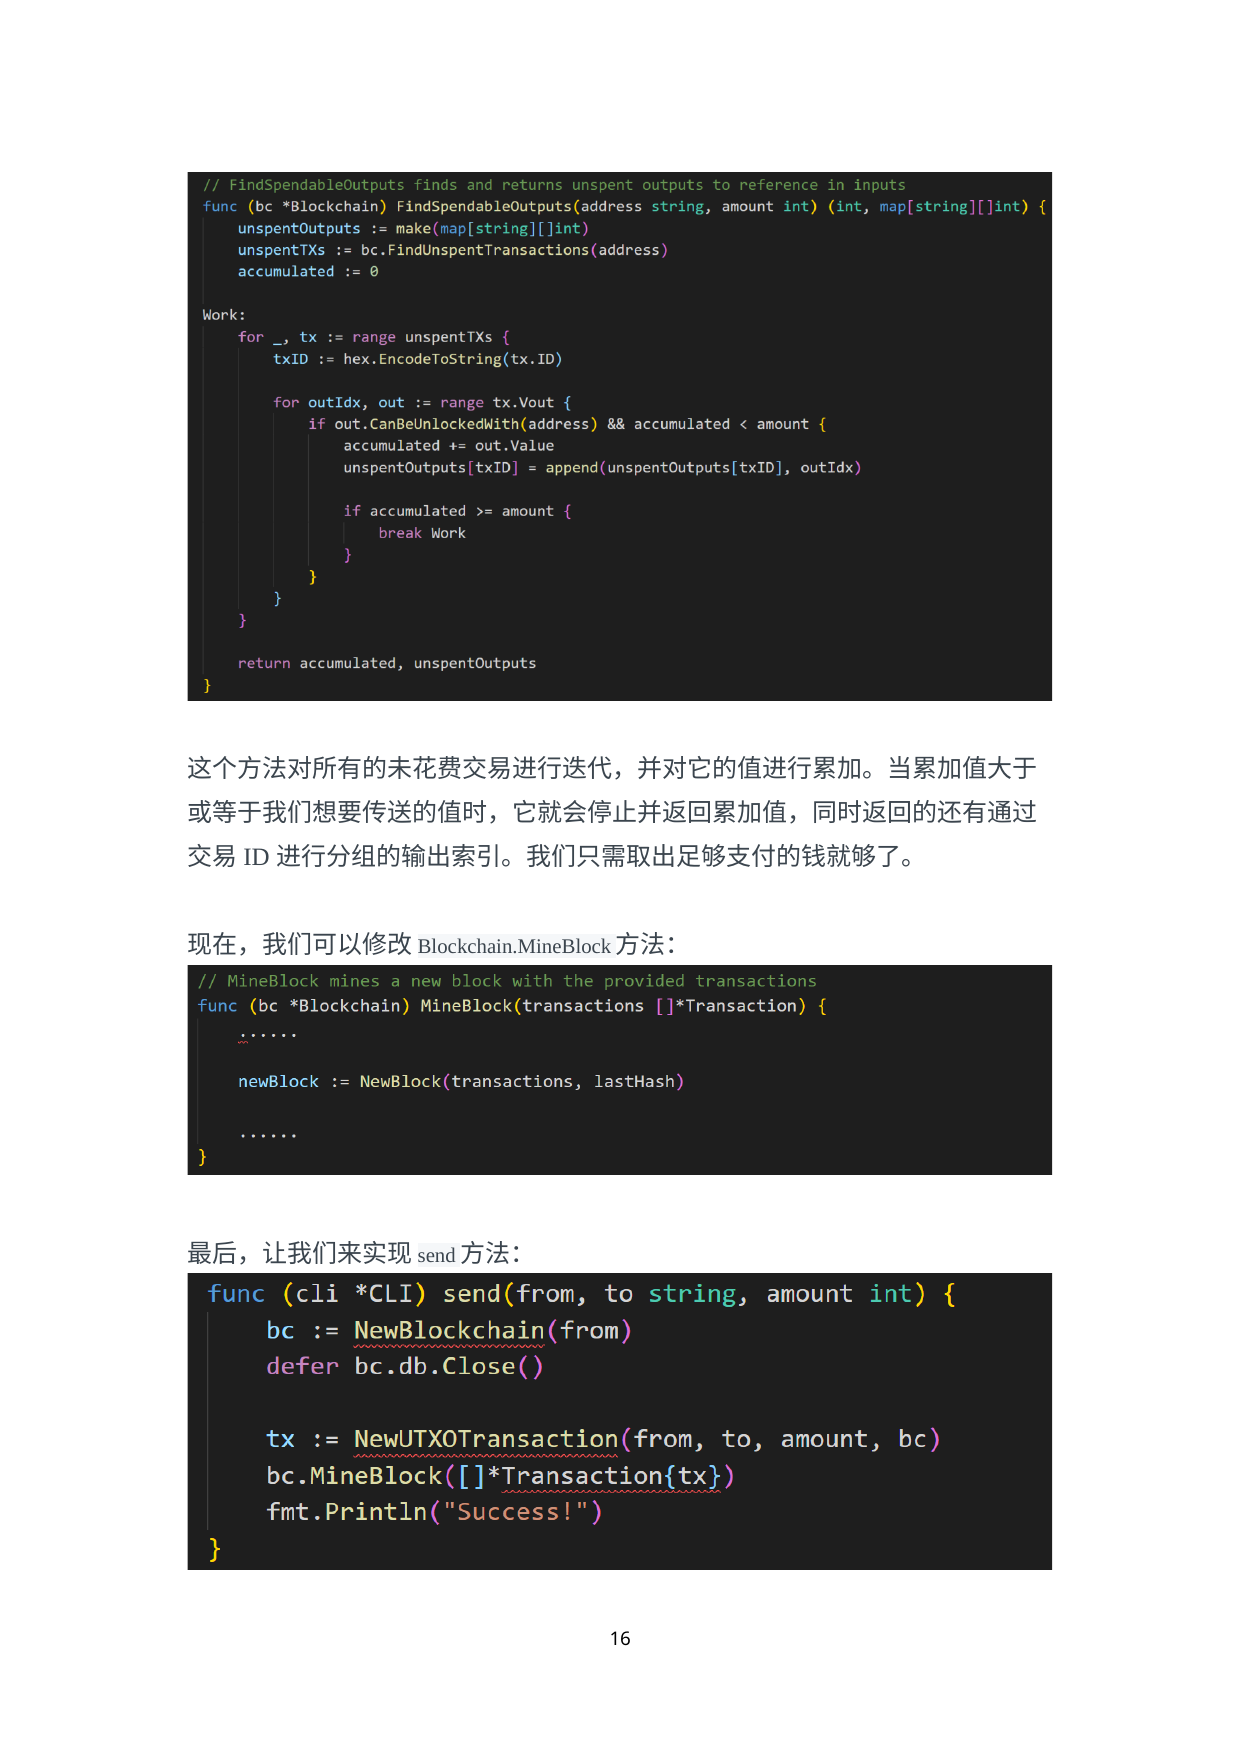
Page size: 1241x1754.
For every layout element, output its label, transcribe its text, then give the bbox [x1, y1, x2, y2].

text 最后，让我们来实现send方法： [187, 1229, 1053, 1273]
text 现在，我们可以修改Blockchain.MineBlock方法： [187, 921, 1053, 965]
picture [187, 965, 1053, 1175]
picture [187, 1273, 1053, 1570]
picture [187, 172, 1053, 701]
text 这个方法对所有的未花费交易进行迭代，并对它的值进行累加。当累加值大于或等于我们想要传送的值时，它就会停止并返回累加值，同时返回的还有通过交易 ID 进行分组的输出索引。我们只需取出足够支付的钱就够了。 [187, 745, 1053, 877]
